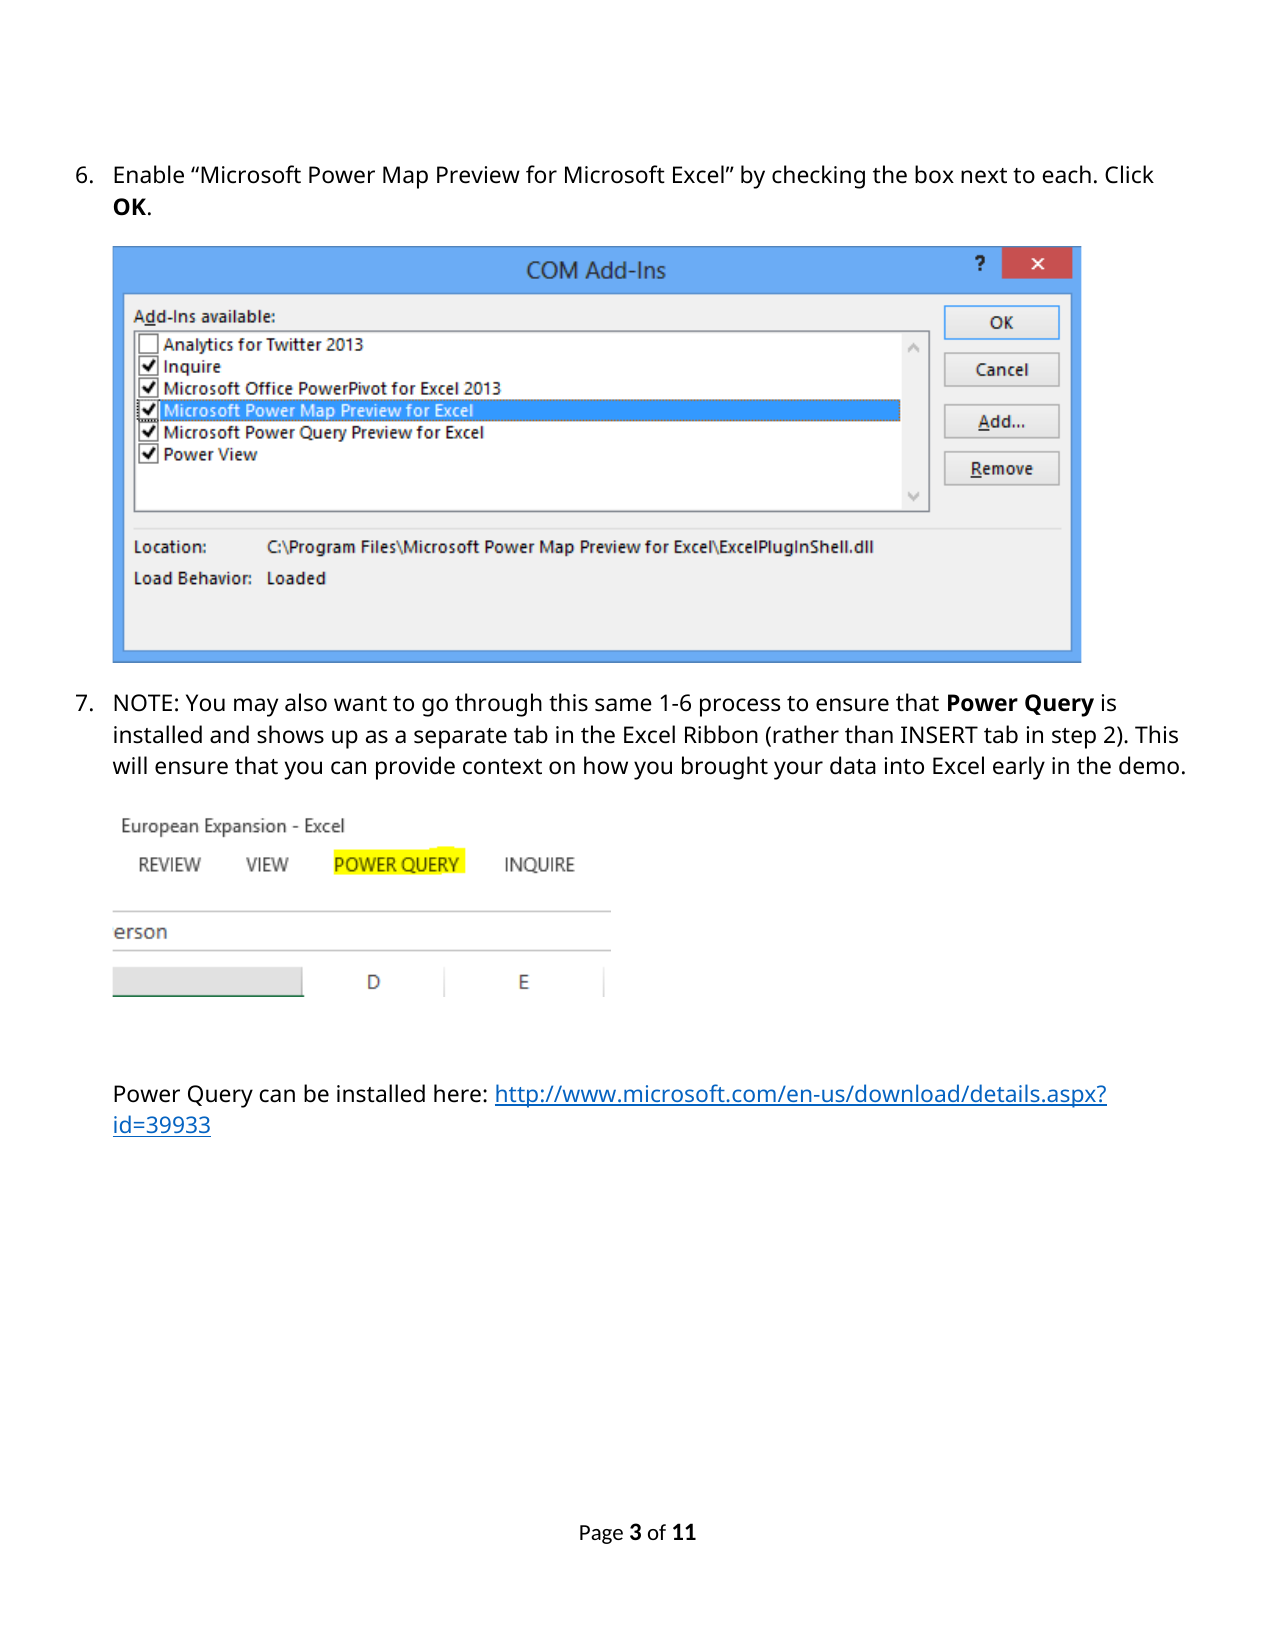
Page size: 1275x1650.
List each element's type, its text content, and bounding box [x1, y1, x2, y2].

picture [112, 806, 611, 997]
picture [112, 246, 1082, 663]
list Enable “Microsoft Power Map Preview for Microsoft Excel” by checking the box next to each. Click OK. [75, 159, 1200, 222]
text Power Query can be installed here: http://www.microsoft.com/en-us/download/details.aspx?id=39933 [112, 1078, 1200, 1141]
list NOTE: You may also want to go through this same 1-6 process to ensure that Power Query is installed and shows up as a separate tab in the Excel Ribbon (rather than INSERT tab in step 2). This will ensure that you can provide context on how you brought your data into Excel early in the demo. [75, 687, 1200, 781]
